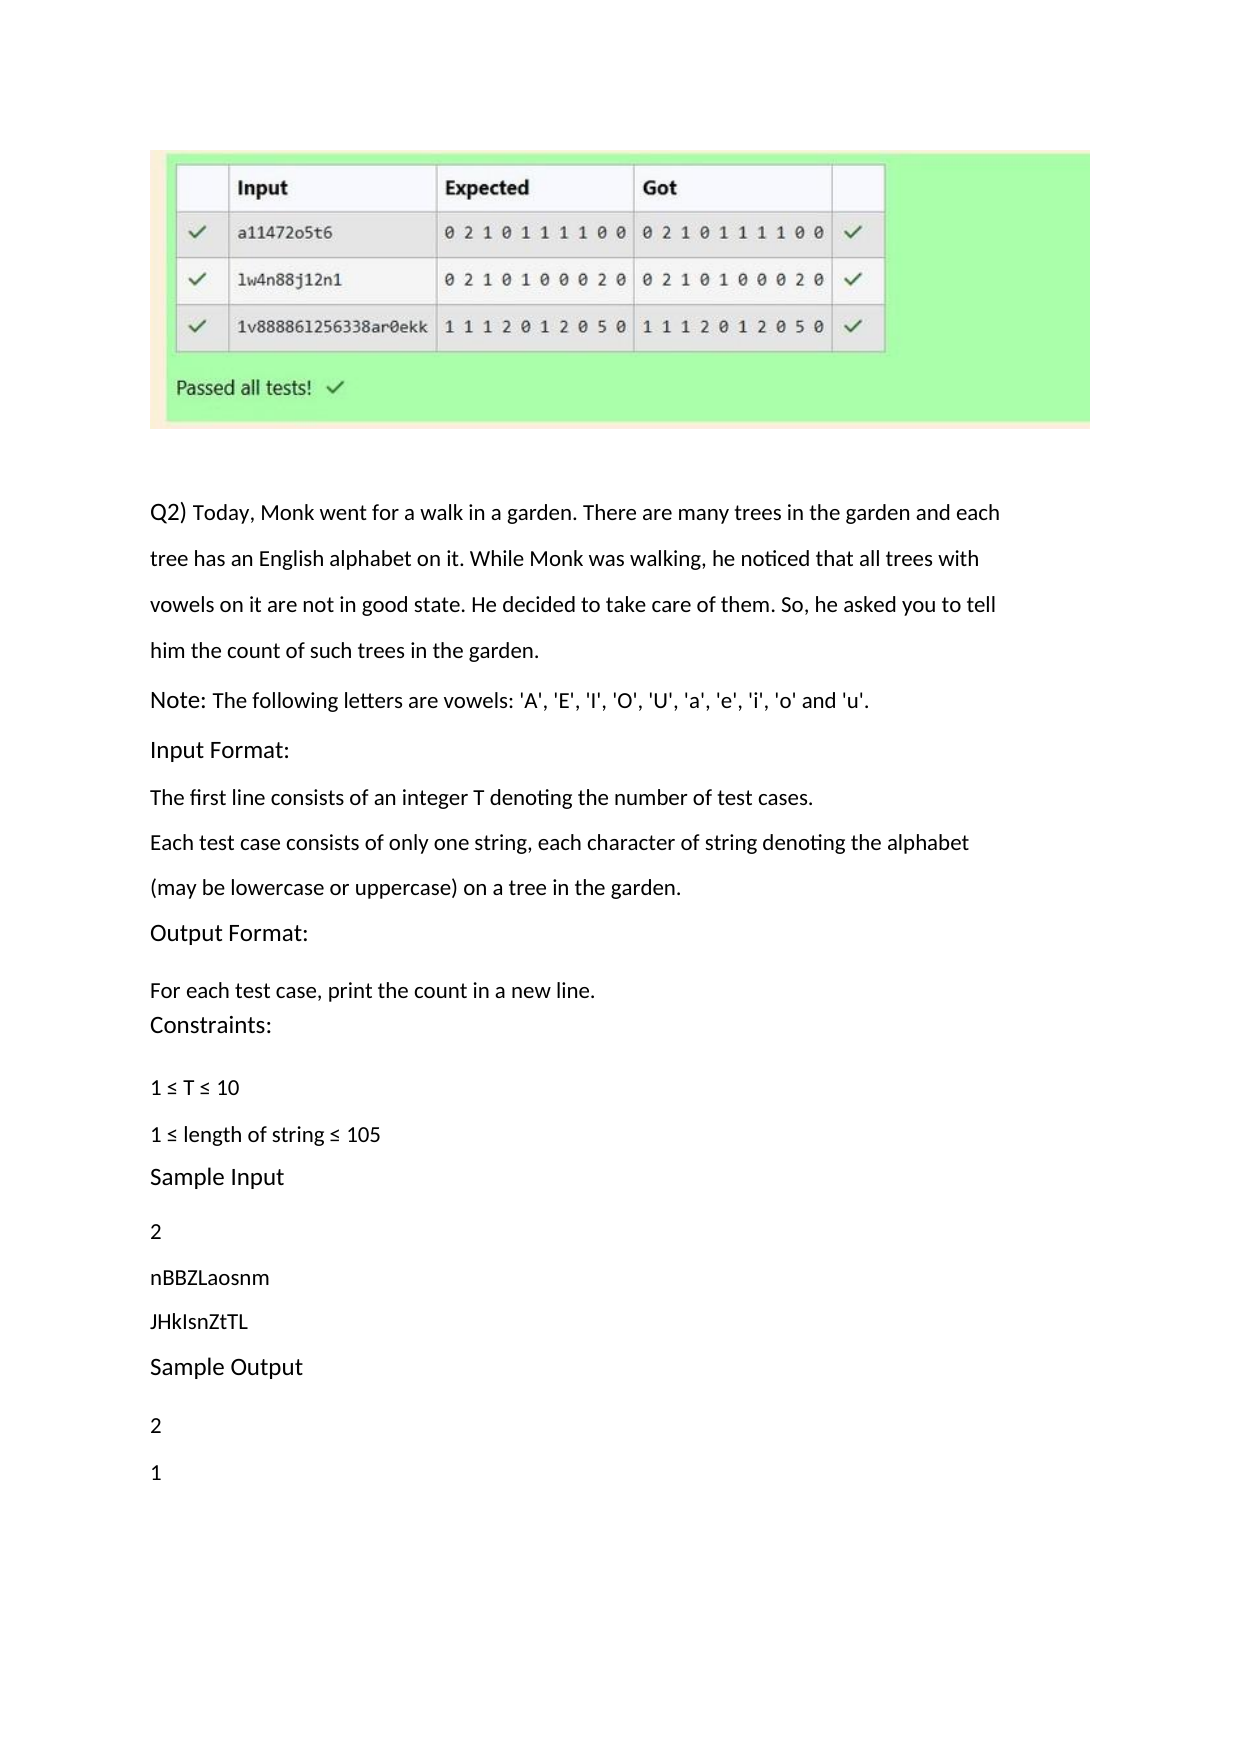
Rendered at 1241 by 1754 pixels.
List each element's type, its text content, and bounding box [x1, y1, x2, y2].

picture [150, 150, 1090, 429]
text 2 [150, 1411, 1093, 1439]
text For each test case, print the count in a new line. [150, 976, 1093, 1004]
text Constraints: [150, 1009, 1093, 1039]
text Output Format: [150, 918, 1093, 947]
text The first line consists of an integer T denoting the number of test cases. [150, 783, 1093, 811]
text Input Format: [150, 734, 1093, 764]
text Sample Input [150, 1161, 1093, 1191]
text 1 ≤ T ≤ 10 [150, 1073, 1093, 1101]
text Each test case consists of only one string, each character of string denoting the alphabet (may be lowercase or uppercase) on a tree in the garden. [150, 828, 990, 901]
text Sample Output [150, 1352, 1093, 1381]
text Q2) Today, Monk went for a walk in a garden. There are many trees in the garden and each tree has an English alphabet on it. While Monk was walking, he noticed that all trees with vowels on it are not in good state. He decided to take care of them. So, he asked you to tell him the count of such trees in the garden. [150, 496, 1031, 665]
text 1 [150, 1458, 1093, 1486]
text 1 ≤ length of string ≤ 105 [150, 1120, 1093, 1148]
text Note: The following letters are vowels: 'A', 'E', 'I', 'O', 'U', 'a', 'e', 'i', 'o' and 'u'. [150, 684, 1093, 714]
text nBBZLaosnm JHkIsnZtTL [150, 1263, 361, 1335]
text 2 [150, 1217, 1093, 1245]
